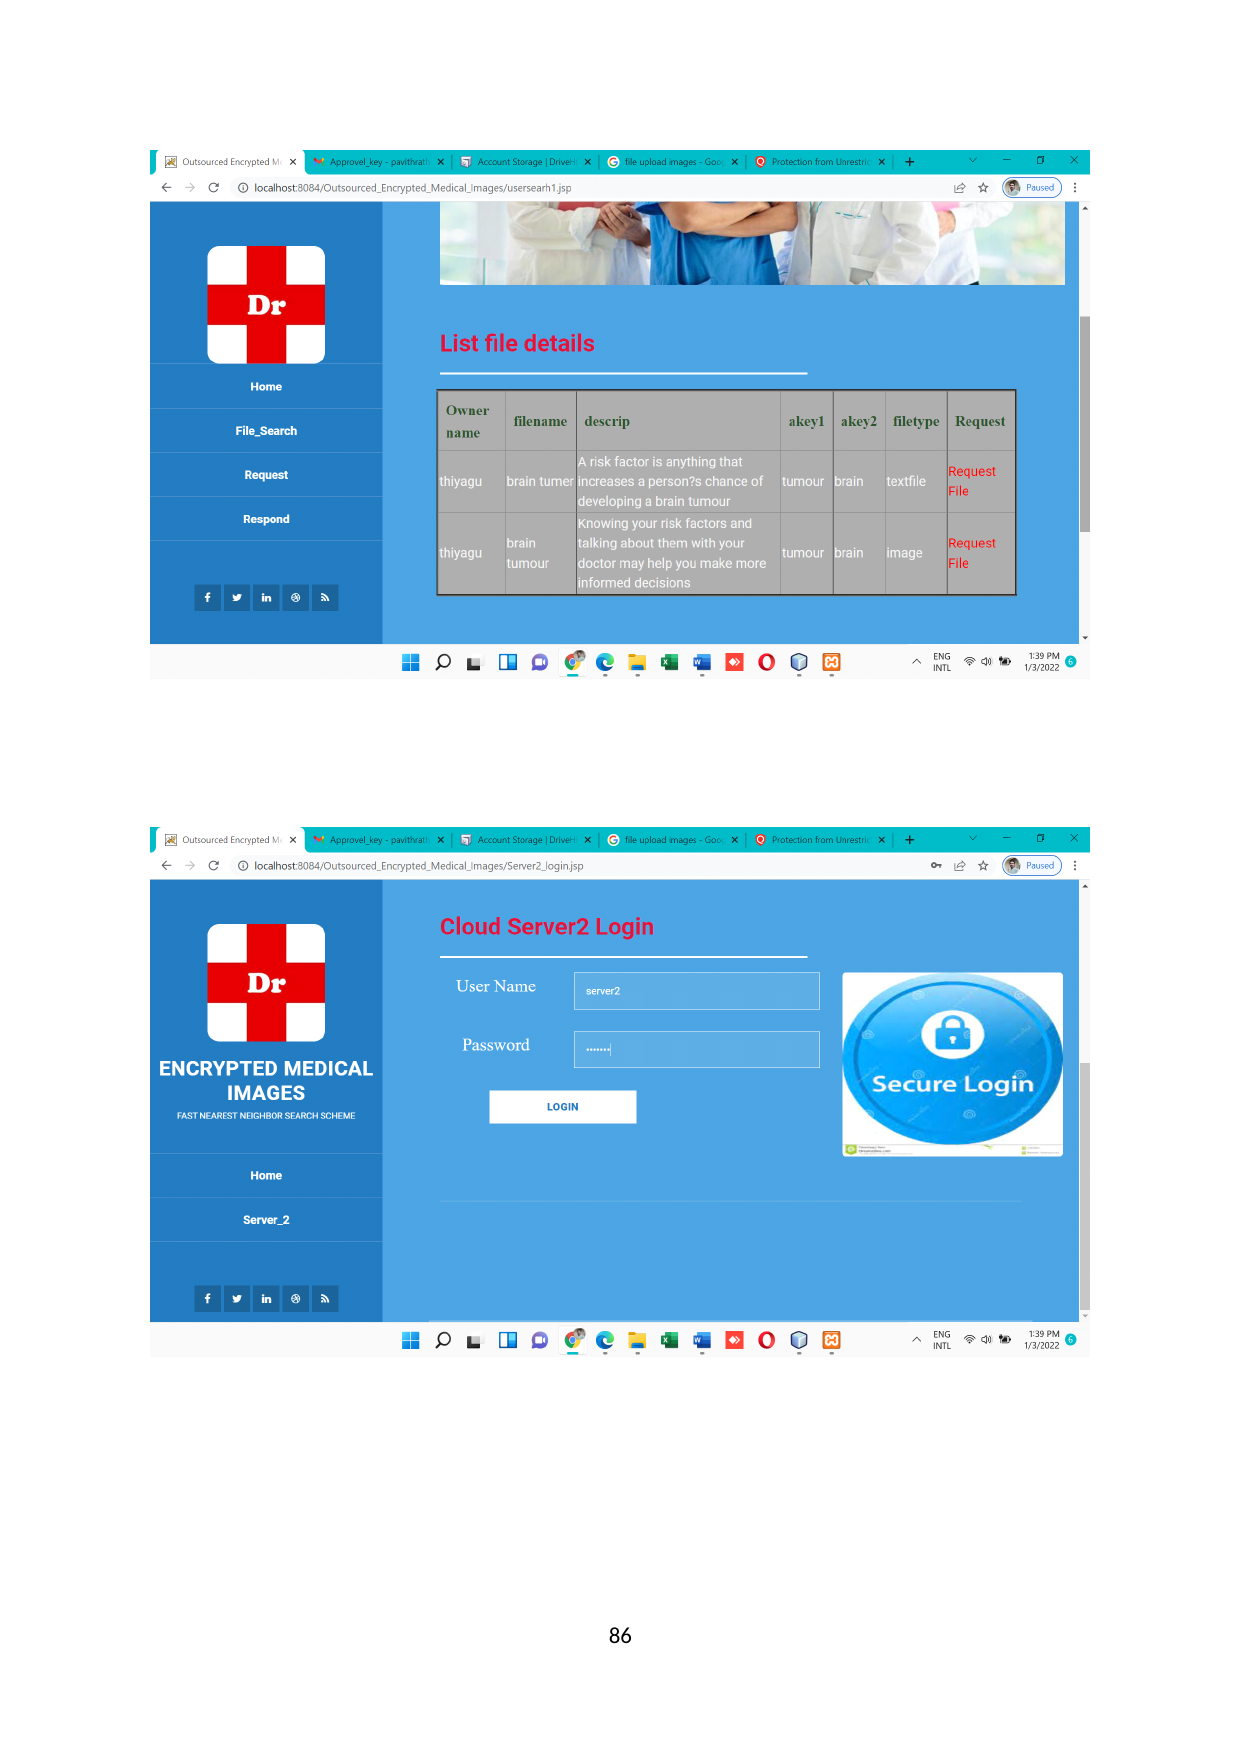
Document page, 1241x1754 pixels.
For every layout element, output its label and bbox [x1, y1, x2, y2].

picture [150, 827, 1090, 1357]
picture [150, 150, 1090, 679]
